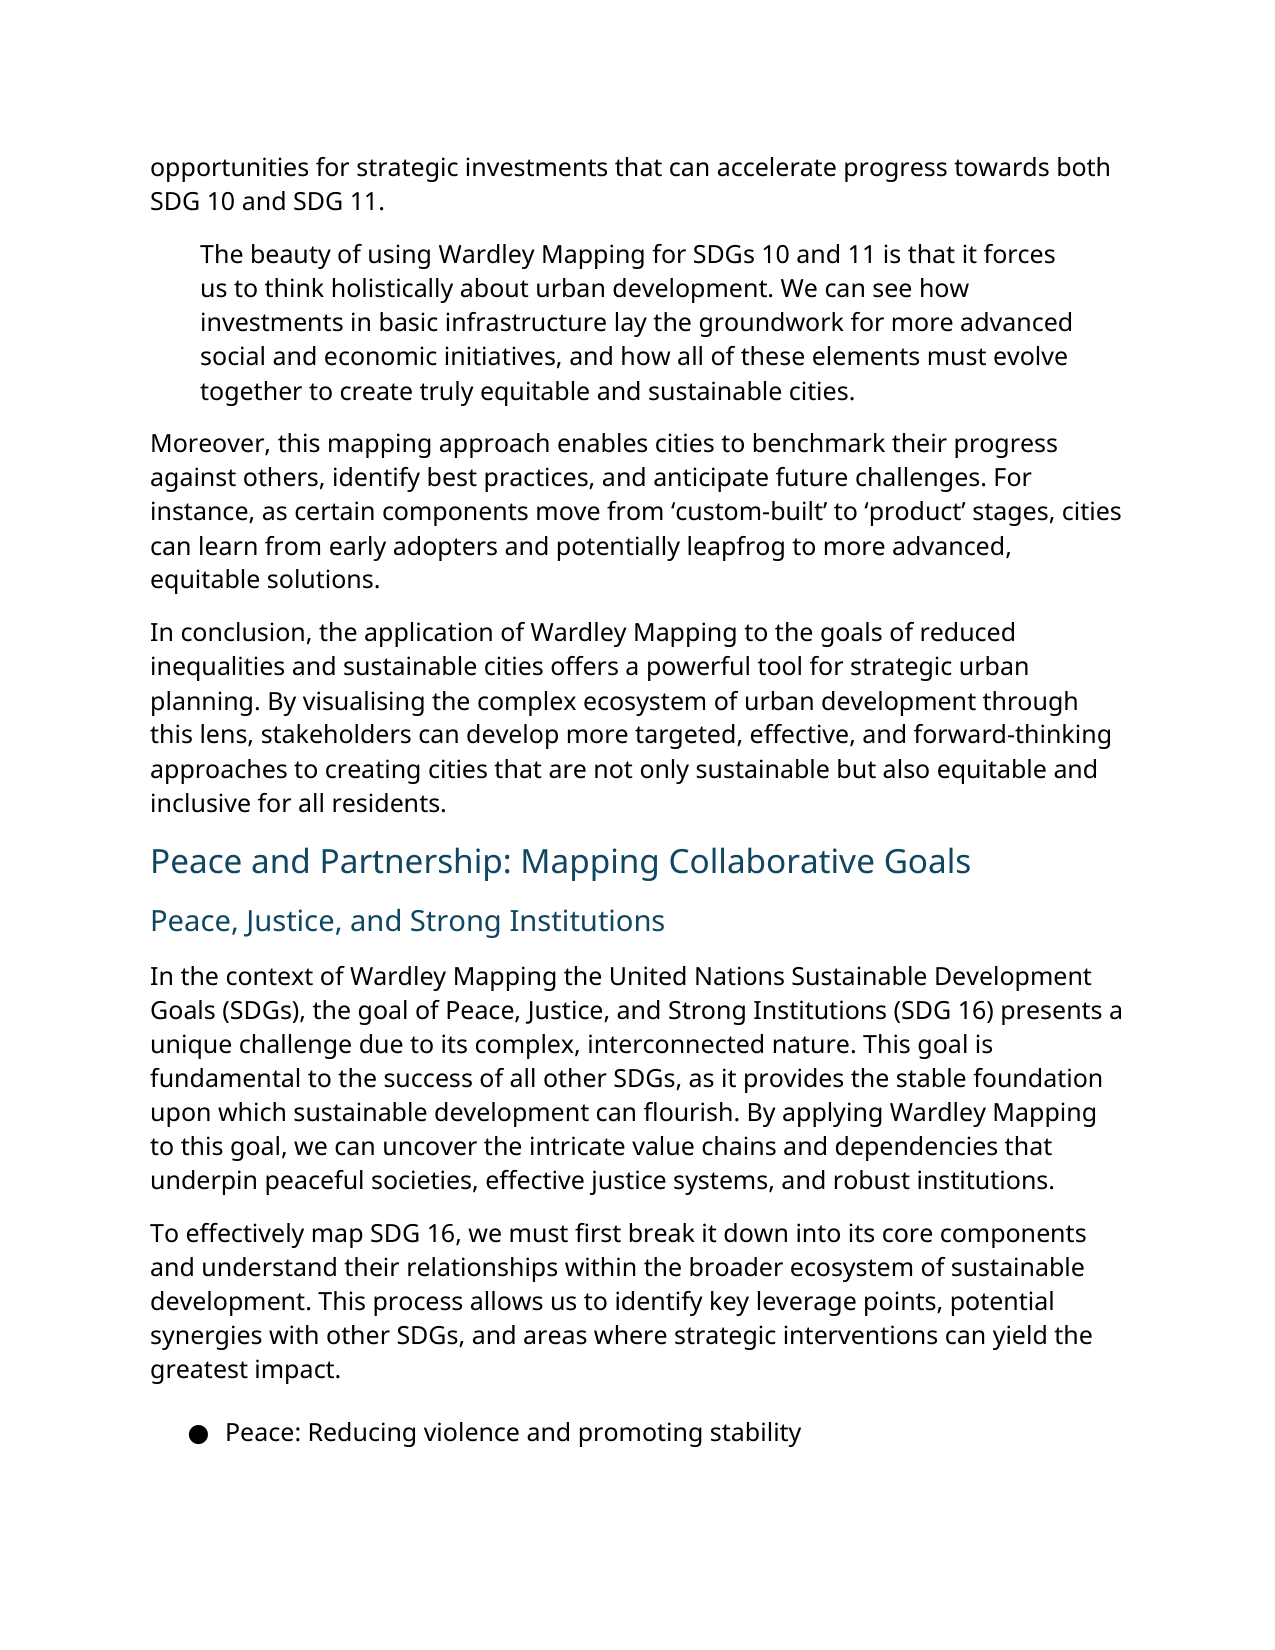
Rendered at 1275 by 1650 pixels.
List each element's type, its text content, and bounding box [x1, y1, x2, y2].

text The beauty of using Wardley Mapping for SDGs 10 and 11 is that it forces us to think holistically about urban development. We can see how investments in basic infrastructure lay the groundwork for more advanced social and economic initiatives, and how all of these elements must evolve together to create truly equitable and sustainable cities. [200, 237, 1075, 407]
subtitle Peace, Justice, and Strong Institutions [150, 900, 1125, 940]
text To effectively map SDG 16, we must first break it down into its core components and understand their relationships within the broader ecosystem of sustainable development. This process allows us to identify key leverage points, potential synergies with other SDGs, and areas where strategic interventions can yield the greatest impact. [150, 1216, 1125, 1386]
text In conclusion, the application of Wardley Mapping to the goals of reduced inequalities and sustainable cities offers a powerful tool for strategic urban planning. By visualising the complex ecosystem of urban development through this lens, stakeholders can develop more targeted, effective, and forward-thinking approaches to creating cities that are not only sustainable but also equitable and inclusive for all residents. [150, 615, 1125, 819]
text Moreover, this mapping approach enables cities to benchmark their progress against others, identify best practices, and anticipate future challenges. For instance, as certain components move from ‘custom-built’ to ‘product’ stages, cities can learn from early adopters and potentially leapfrog to more advanced, equitable solutions. [150, 426, 1125, 596]
subtitle Peace and Partnership: Mapping Collaborative Goals [150, 838, 1125, 883]
list Peace: Reducing violence and promoting stability [187, 1405, 1125, 1456]
text In the context of Wardley Mapping the United Nations Sustainable Development Goals (SDGs), the goal of Peace, Justice, and Strong Institutions (SDG 16) presents a unique challenge due to its complex, interconnected nature. This goal is fundamental to the success of all other SDGs, as it provides the stable foundation upon which sustainable development can flourish. By applying Wardley Mapping to this goal, we can uncover the intricate value chains and dependencies that underpin peaceful societies, effective justice systems, and robust institutions. [150, 959, 1125, 1197]
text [150, 150, 1125, 218]
